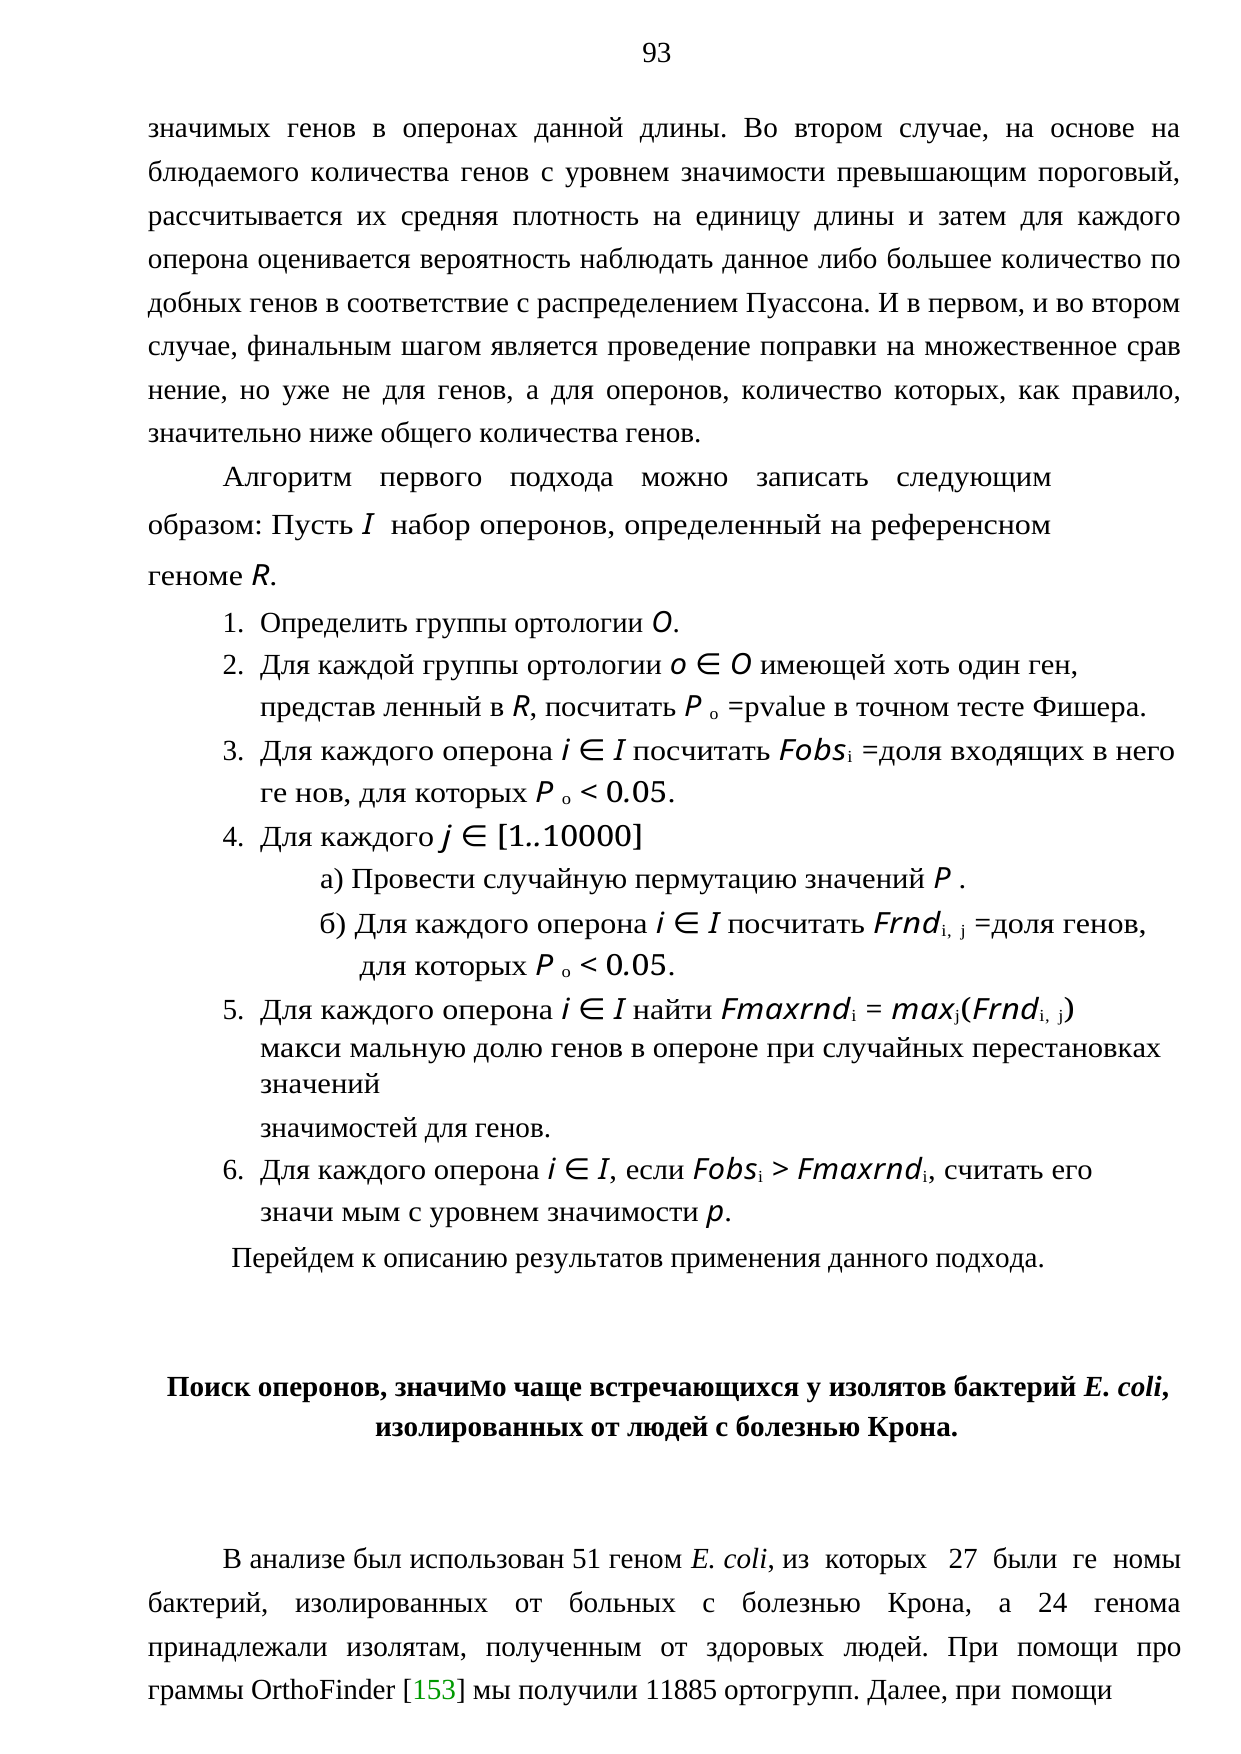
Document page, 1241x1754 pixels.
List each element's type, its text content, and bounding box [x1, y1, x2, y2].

text значимых генов в оперонах данной длины. Во втором случае, на основе на­ блюдаемого количества генов с уровнем значимости превышающим пороговый, раcсчитывается их средняя плотность на единицу длины и затем для каждого оперона оценивается вероятность наблюдать данное либо большее количество по­ добных генов в соответствие с распределением Пуассона. И в первом, и во втором случае, финальным шагом является проведение поправки на множественное срав­ нение, но уже не для генов, а для оперонов, количество которых, как правило, значительно ниже общего количества генов. [148, 111, 1182, 449]
list Определить группы ортологии O. [222, 605, 1217, 639]
text В анализе был использован 51 геном E. coli, из которых 27 были ге­ номы бактерий, изолированных от больных с болезнью Крона, а 24 генома принадлежали изолятам, полученным от здоровых людей. При помощи про­ граммы OrthoFinder [153] мы получили 11885 ортогрупп. Далее, при помощи [148, 1542, 1181, 1706]
list Для каждого оперона i ∈ I посчитать Fobsi =доля входящих в него ге­ нов, для которых P o < 0.05. [222, 729, 1181, 811]
text Перейдем к описанию результатов применения данного подхода. [148, 1240, 1128, 1273]
list Для каждого оперона i ∈ I, если Fobsi > Fmaxrndi, считать его значи­ мым с уровнем значимости p. [222, 1149, 1181, 1230]
subtitle Поиск оперонов, значимо чаще встречающихся у изолятов бактерий E. coli, изолированных от людей с болезнью Крона. [167, 1369, 1217, 1442]
text а) Провести случайную пермутацию значений P . [148, 858, 1138, 897]
text значимостей для генов. [260, 1110, 1217, 1143]
list Для каждого j ∈ [1..10000] [222, 815, 1217, 854]
text б) Для каждого оперона i ∈ I посчитать Frndi, j =доля генов, для которых P o < 0.05. [319, 902, 1182, 984]
text Алгоритм первого подхода можно записать следующим образом: Пусть I ­ набор оперонов, определенный на референсном геноме R. [148, 459, 1052, 594]
list Для каждого оперона i ∈ I найти Fmaxrndi = maxj(Frndi, j) ­ макси­ мальную долю генов в опероне при случайных перестановках значений [222, 988, 1181, 1100]
list Для каждой группы ортологии o ∈ O имеющей хоть один ген, представ­ ленный в R, посчитать P o =p­value в точном тесте Фишера. [222, 643, 1181, 725]
